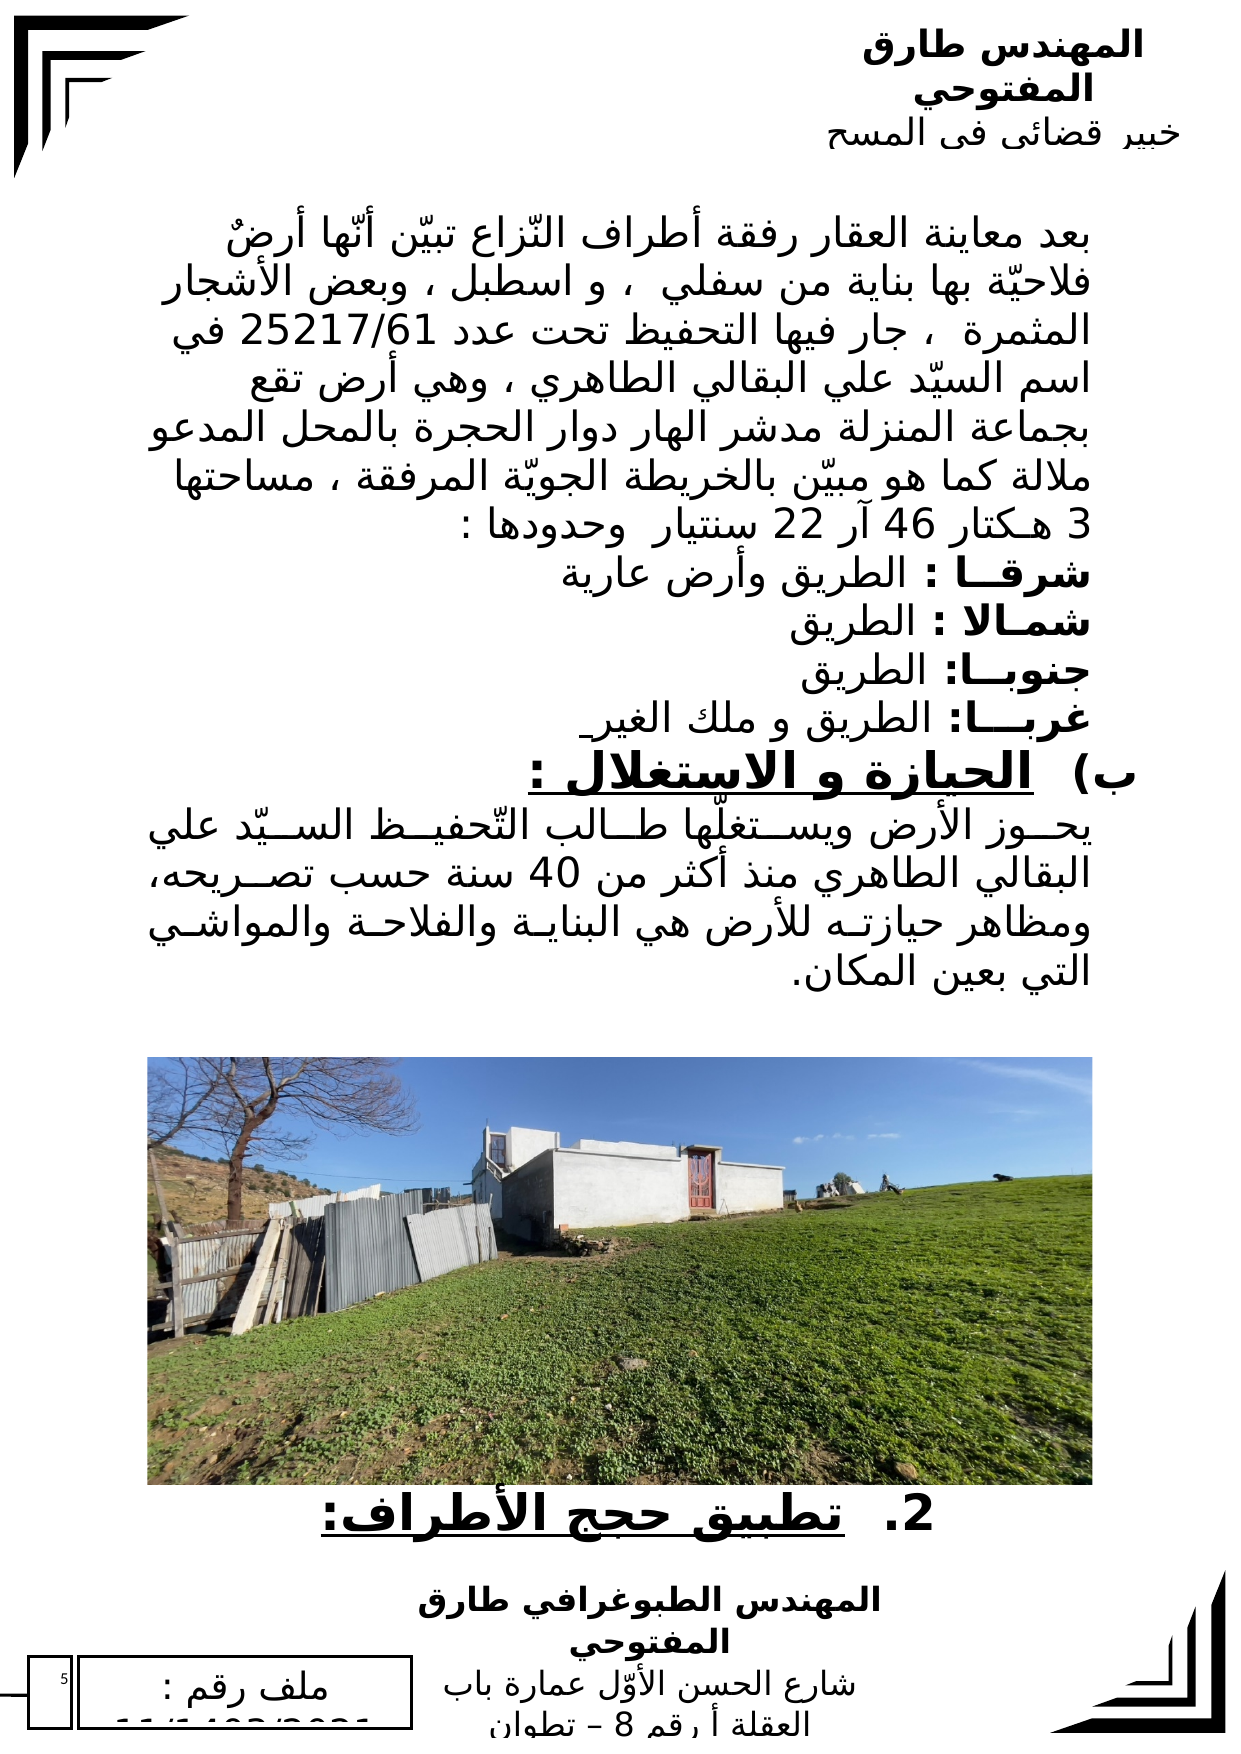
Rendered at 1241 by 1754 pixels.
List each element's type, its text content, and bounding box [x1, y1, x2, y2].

list الحيازة و الاستغلال : [148, 742, 1071, 801]
picture [147, 1057, 1093, 1485]
list تطبيق حجج الأطراف: [148, 1485, 1055, 1542]
text شرقــا : الطريق وأرض عارية [148, 548, 1093, 597]
text غربـــا: الطريق و ملك الغير [148, 694, 1093, 742]
text جنوبــا: الطريق [148, 645, 1093, 694]
text بعد معاينة العقار رفقة أطراف النّزاع تبيّن أنّها أرضٌ فلاحيّة بها بناية من سفلي ، و اسطبل ، وبعض الأشجار المثمرة ، جار فيها التحفيظ تحت عدد 25217/61 في اسم السيّد علي البقالي الطاهري ، وهي أرض تقع بجماعة المنزلة مدشر الهار دوار الحجرة بالمحل المدعو ملالة كما هو مبيّن بالخريطة الجويّة المرفقة ، مساحتها 3 هـكتار 46 آر 22 سنتيار وحدودها : [148, 208, 1093, 548]
text شمـالا : الطريق [148, 597, 1093, 645]
text يحوز الأرض ويستغلّها طالب التّحفيظ السيّد علي البقالي الطاهري منذ أكثر من 40 سنة حسب تصريحه، ومظاهر حيازته للأرض هي البناية والفلاحة والمواشي التي بعين المكان. [148, 801, 1093, 995]
